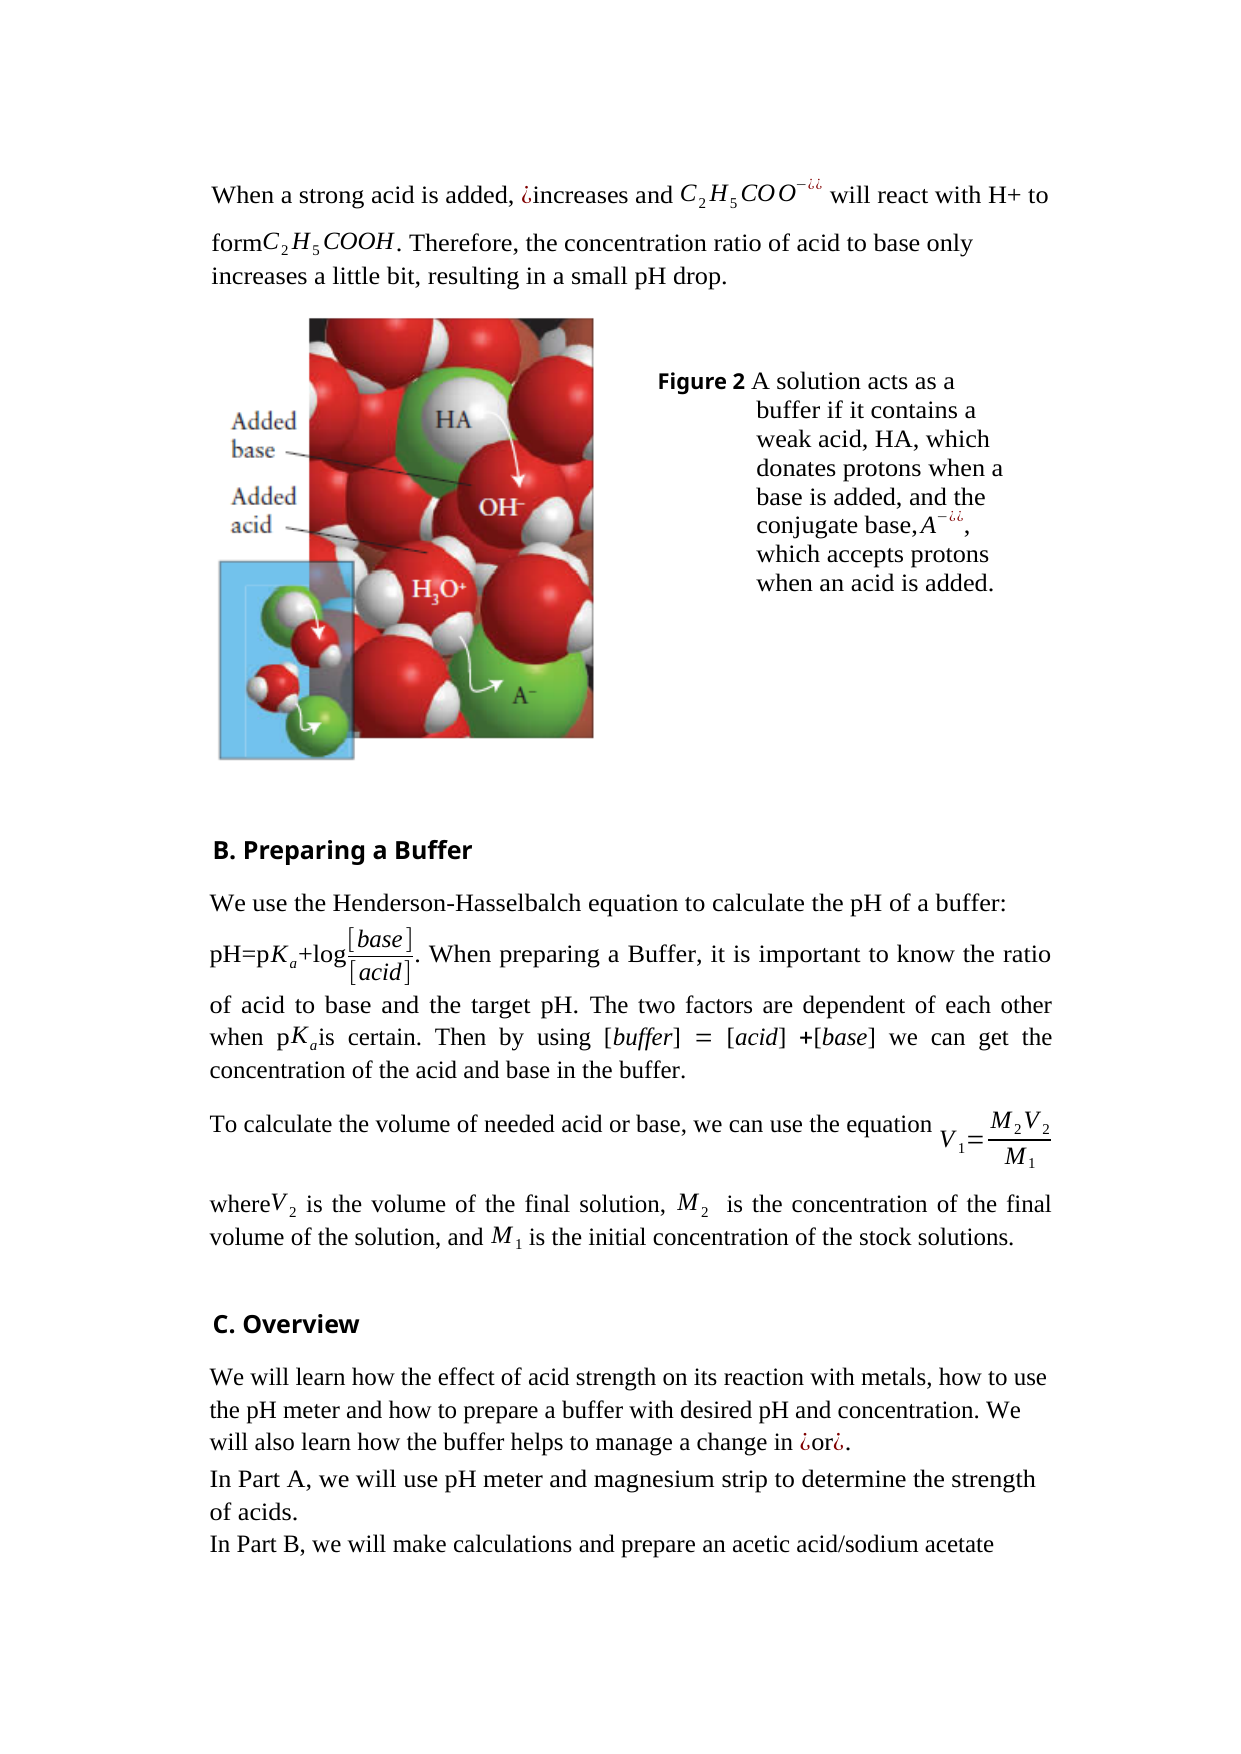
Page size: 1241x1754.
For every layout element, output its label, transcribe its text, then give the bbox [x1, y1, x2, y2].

picture [187, 307, 611, 765]
subtitle When a strong acid is added, increases and will react with H+ to form. Therefore, the concentration ratio of acid to base only increases a little bit, resulting in a small pH drop. [211, 162, 1053, 292]
subtitle In Part A, we will use pH meter and magnesium strip to determine the strength of acids. [209, 1463, 1053, 1528]
subtitle We will learn how the effect of acid strength on its reaction with metals, how to use the pH meter and how to prepare a buffer with desired pH and concentration. We will also learn how the buffer helps to manage a change in or. [209, 1361, 1053, 1458]
text C. Overview [212, 1291, 1053, 1356]
subtitle pH=p+log. When preparing a Buffer, it is important to know the ratio of acid to base and the target pH. The two factors are dependent of each other when pis certain. Then by using [buffer]  [acid][base] we can get the concentration of the acid and base in the buffer. [209, 924, 1053, 1086]
text B. Preparing a Buffer [212, 817, 1053, 882]
subtitle We use the Henderson-Hasselbalch equation to calculate the pH of a buffer: [209, 887, 1053, 919]
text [209, 1528, 1053, 1560]
subtitle To calculate the volume of needed acid or base, we can use the equation where is the volume of the final solution, is the concentration of the final volume of the solution, and is the initial concentration of the stock solutions. [209, 1091, 1053, 1253]
